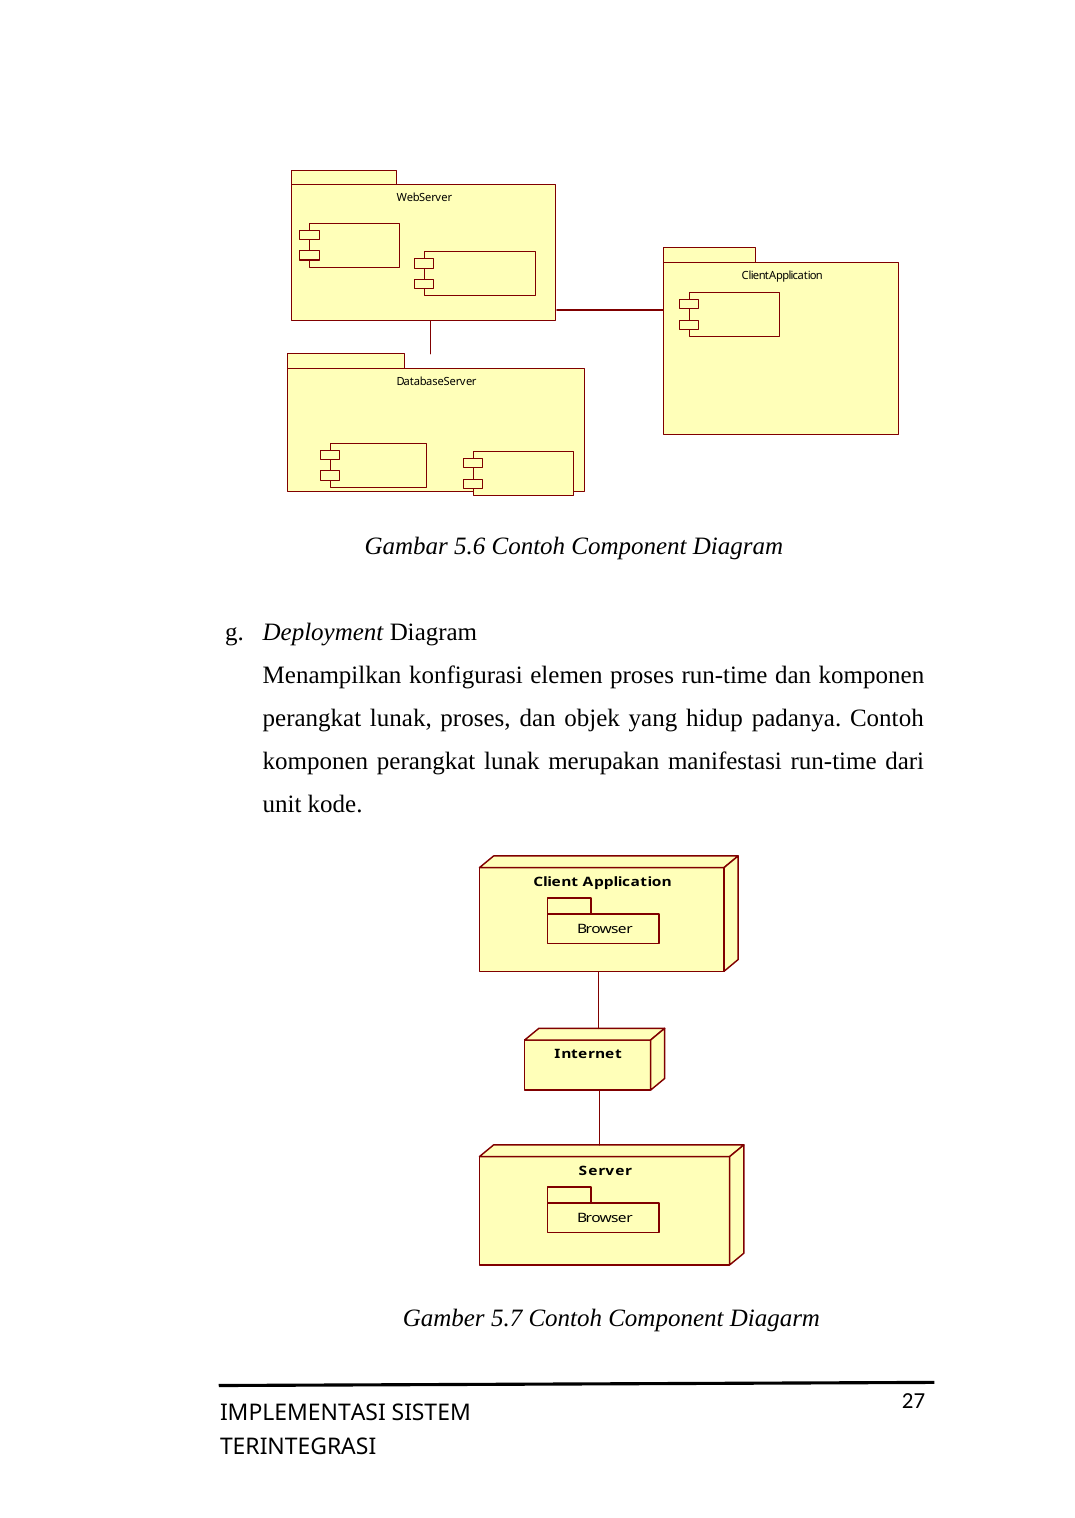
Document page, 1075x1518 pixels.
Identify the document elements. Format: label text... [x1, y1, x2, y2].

list Menampilkan konfigurasi elemen proses run-time dan komponen perangkat lunak, proses, dan objek yang hidup padanya. Contoh komponen perangkat lunak merupakan manifestasi run-time dari unit kode. [262, 660, 925, 818]
list Deployment Diagram [225, 617, 925, 646]
list Gamber 5.7 Contoh Component Diagarm [300, 1303, 925, 1332]
text Gambar 5.6 Contoh Component Diagram [225, 531, 925, 559]
